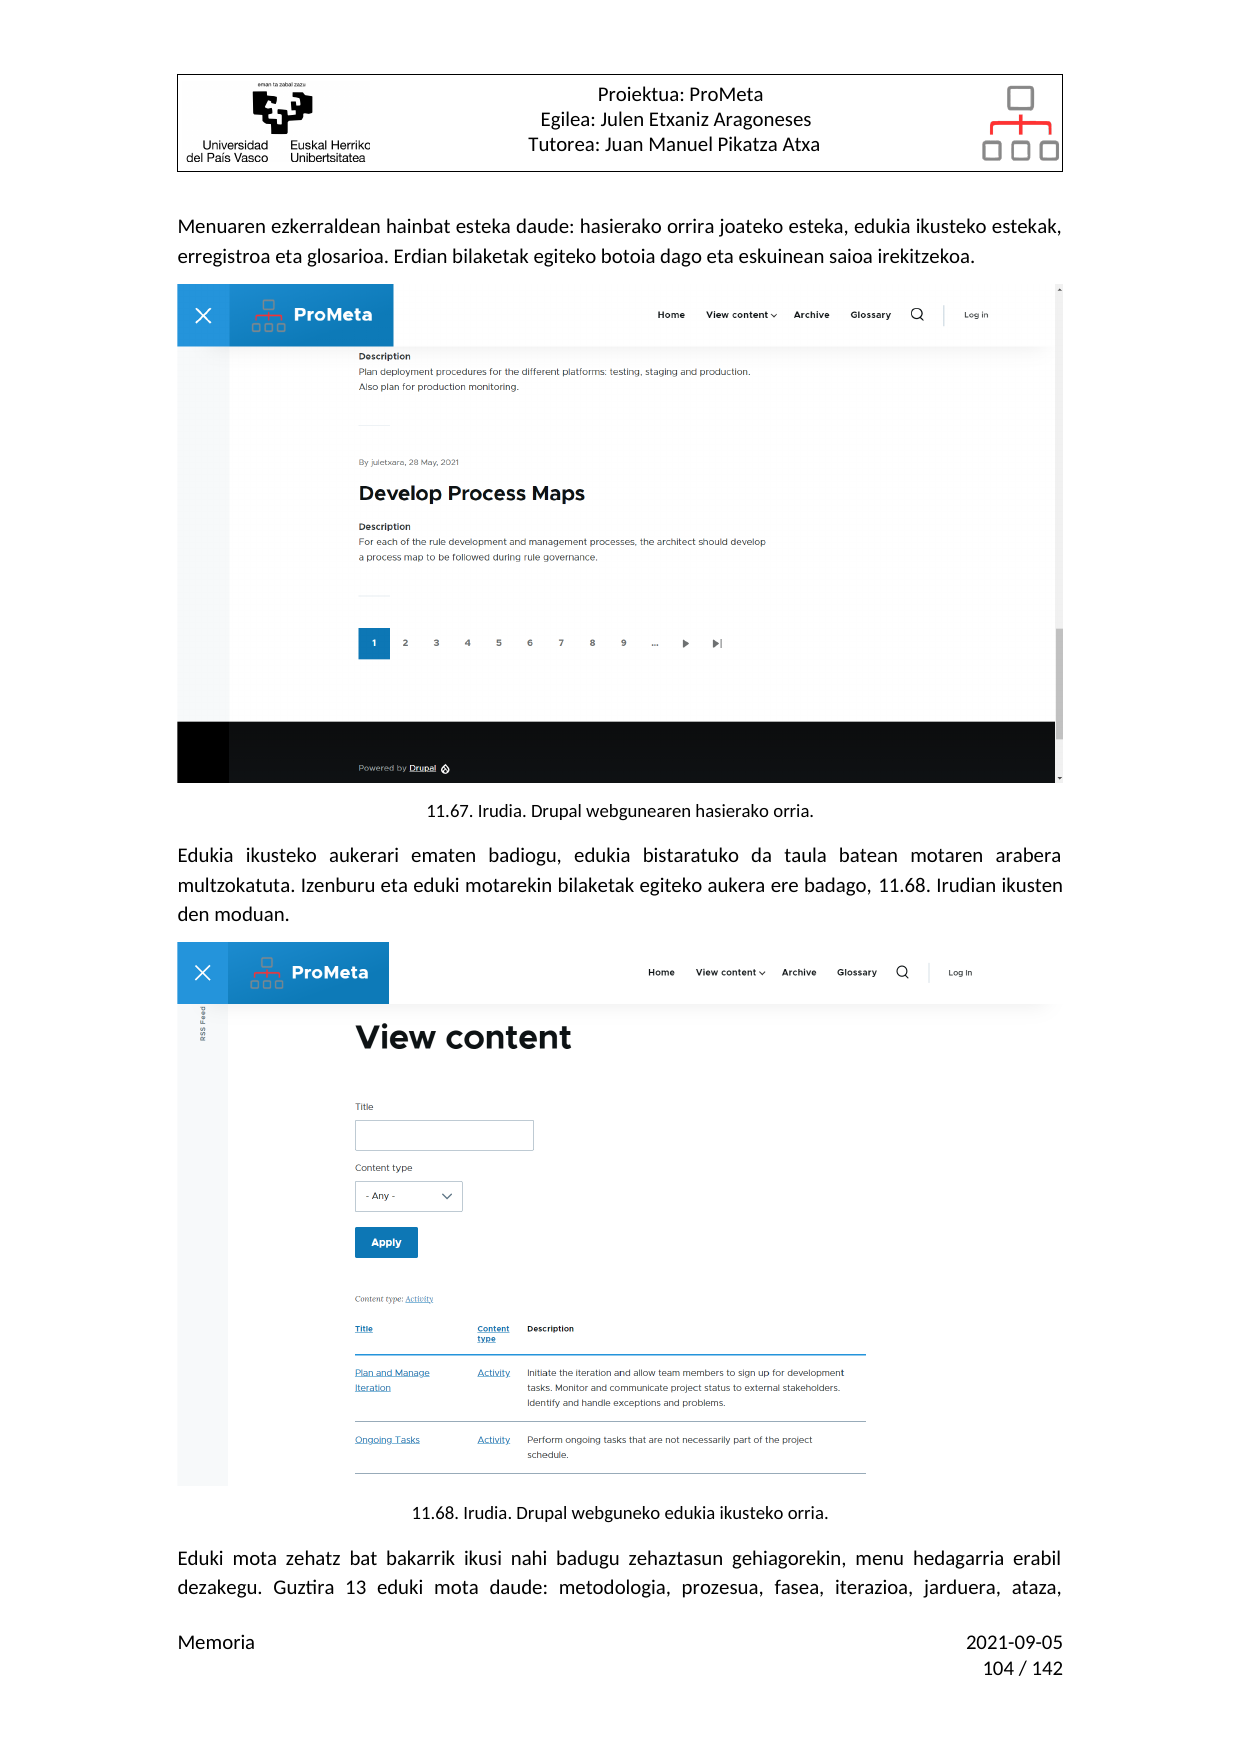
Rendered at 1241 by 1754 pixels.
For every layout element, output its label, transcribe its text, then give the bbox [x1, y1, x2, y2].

text Menuaren ezkerraldean hainbat esteka daude: hasierako orrira joateko esteka, edukia ikusteko estekak, erregistroa eta glosarioa. Erdian bilaketak egiteko botoia dago eta eskuinean saioa irekitzekoa. [177, 214, 1063, 268]
picture [978, 80, 1060, 162]
picture [177, 942, 1063, 1486]
picture [182, 81, 370, 162]
picture [177, 284, 1063, 783]
